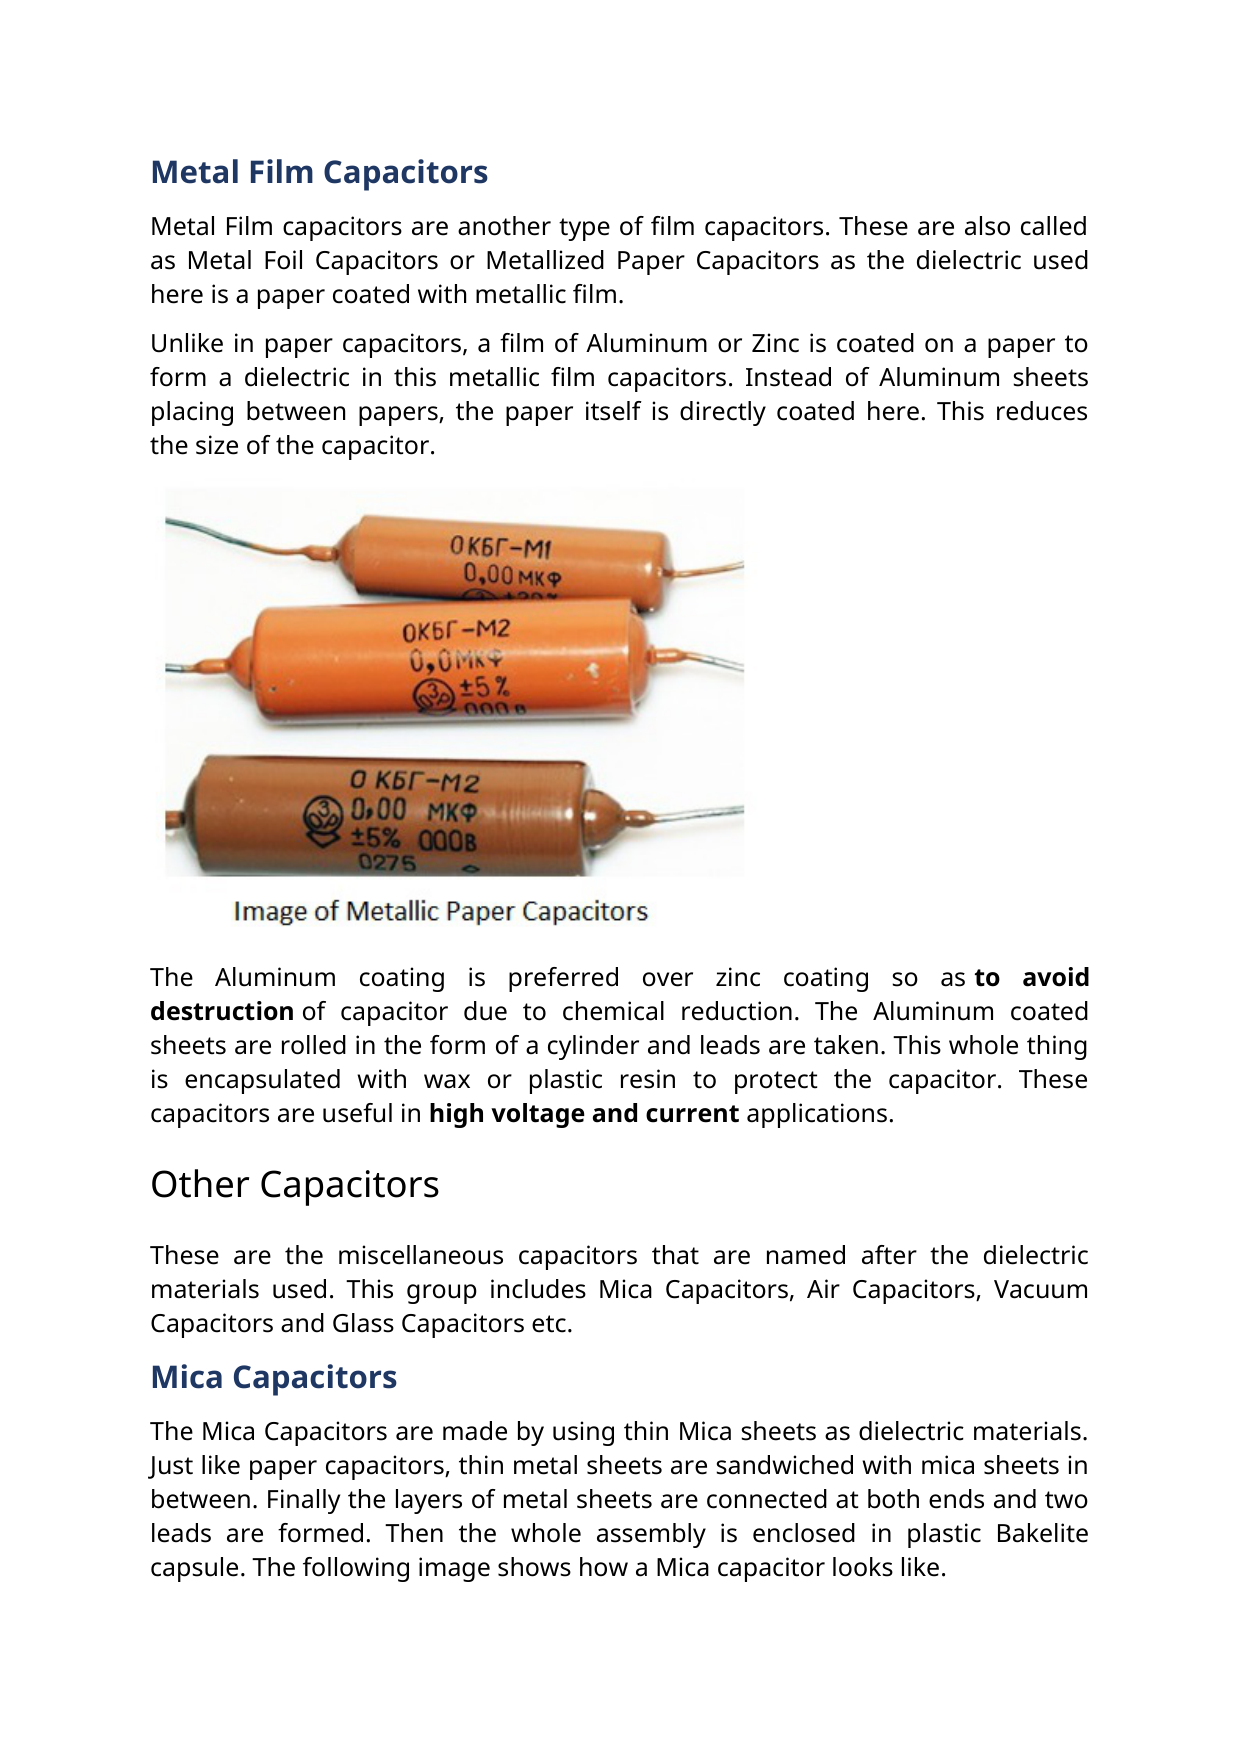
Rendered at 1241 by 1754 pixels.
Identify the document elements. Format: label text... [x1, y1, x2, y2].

text The Mica Capacitors are made by using thin Mica sheets as dielectric materials. Just like paper capacitors, thin metal sheets are sandwiched with mica sheets in between. Finally the layers of metal sheets are connected at both ends and two leads are formed. Then the whole assembly is enclosed in plastic Bakelite capsule. The following image shows how a Mica capacitor looks like. [150, 1413, 1090, 1584]
picture [150, 476, 759, 941]
subtitle Mica Capacitors [150, 1355, 1090, 1397]
text Metal Film capacitors are another type of film capacitors. These are also called as Metal Foil Capacitors or Metallized Paper Capacitors as the dielectric used here is a paper coated with metallic film. [150, 208, 1090, 311]
subtitle Metal Film Capacitors [150, 150, 1090, 193]
text The Aluminum coating is preferred over zinc coating so as to avoid destruction of capacitor due to chemical reduction. The Aluminum coated sheets are rolled in the form of a cylinder and leads are taken. This whole thing is encapsulated with wax or plastic resin to protect the capacitor. These capacitors are useful in high voltage and current applications. [150, 959, 1090, 1130]
text Unlike in paper capacitors, a film of Aluminum or Zinc is coated on a paper to form a dielectric in this metallic film capacitors. Instead of Aluminum sheets placing between papers, the paper itself is directly coated here. This reduces the size of the capacitor. [150, 326, 1090, 462]
text These are the miscellaneous capacitors that are named after the dielectric materials used. This group includes Mica Capacitors, Air Capacitors, Vacuum Capacitors and Glass Capacitors etc. [150, 1238, 1090, 1340]
subtitle Other Capacitors [150, 1159, 1090, 1208]
